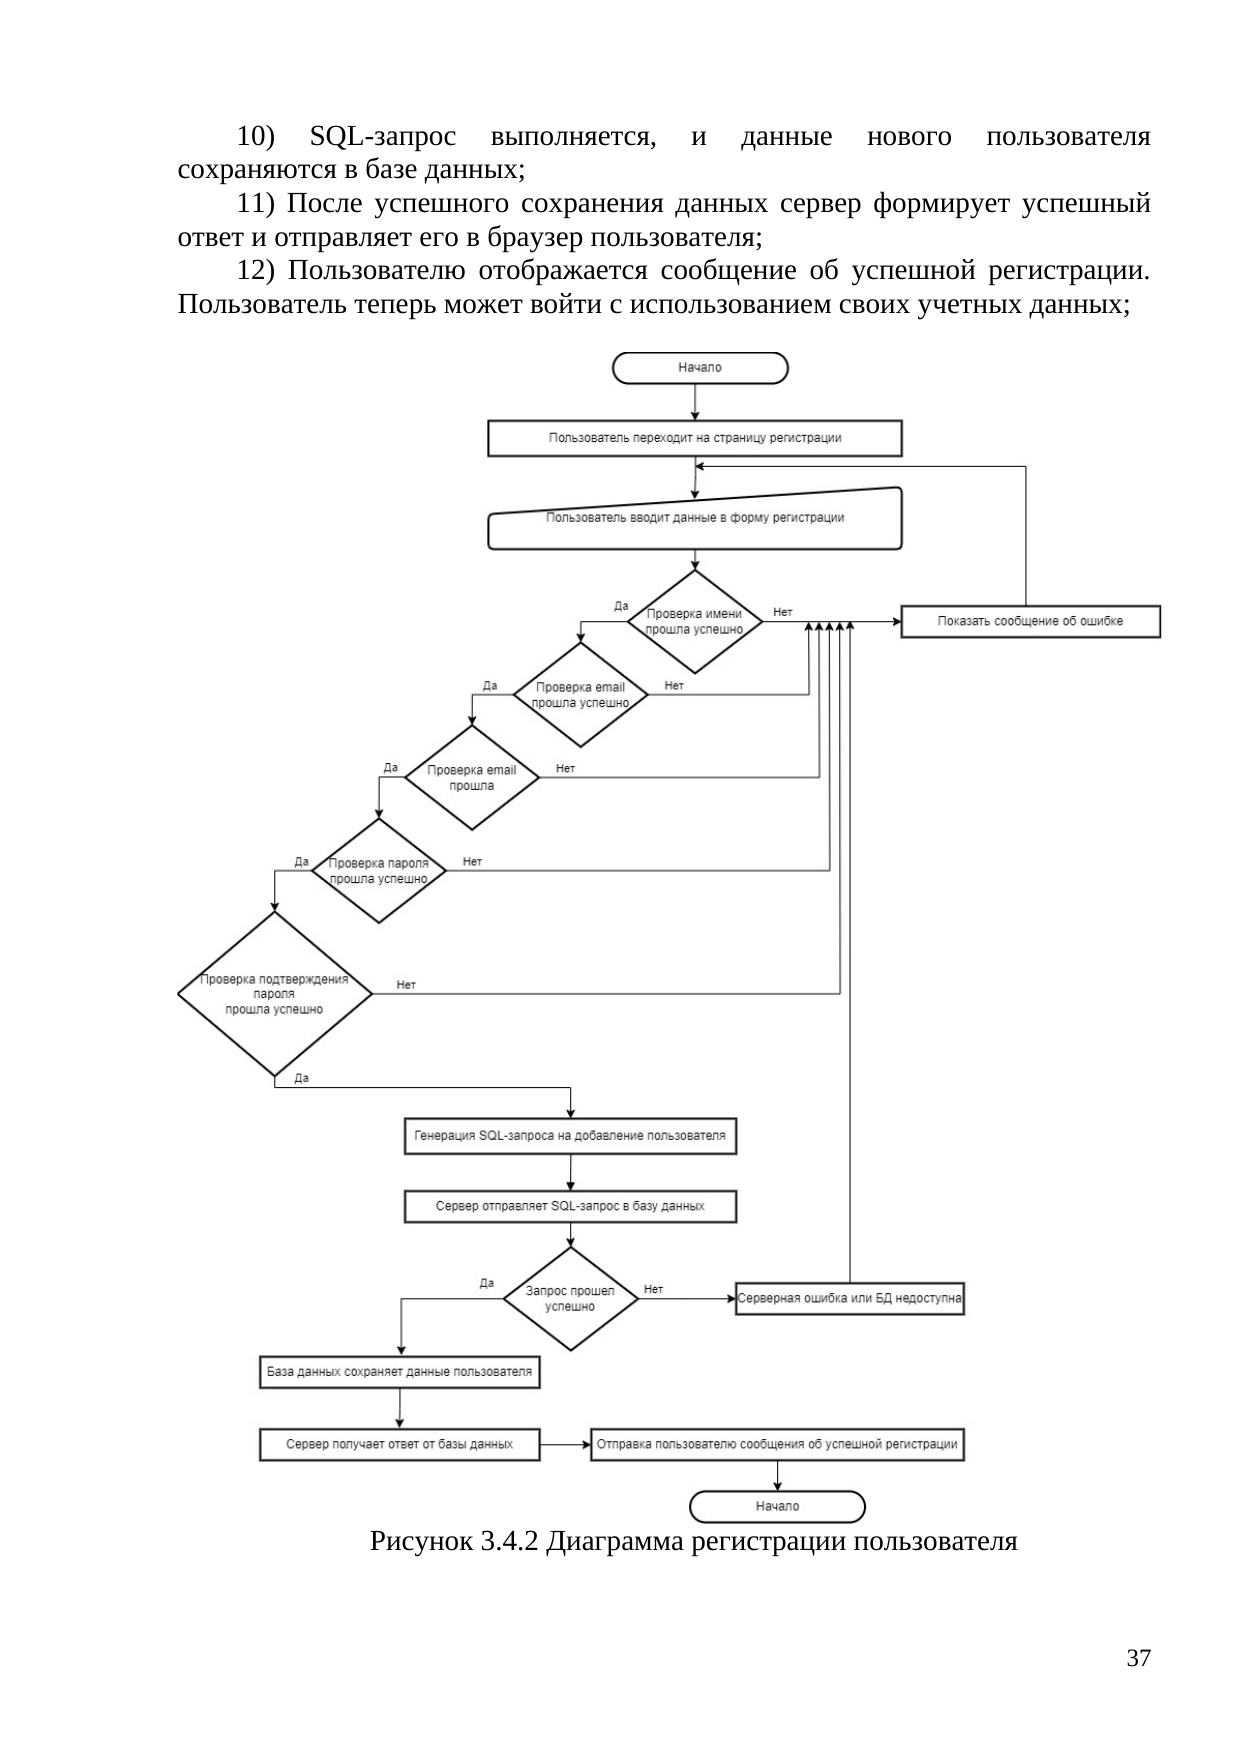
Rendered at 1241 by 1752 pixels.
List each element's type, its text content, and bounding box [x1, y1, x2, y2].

text 11) После успешного сохранения данных сервер формирует успешный ответ и отправляет его в браузер пользователя; [177, 185, 1152, 252]
text 10) SQL-запрос выполняется, и данные нового пользователя сохраняются в базе данных; [177, 118, 1152, 185]
text Рисунок 3.4.2 Диаграмма регистрации пользователя [177, 1524, 1152, 1557]
picture [177, 352, 1162, 1524]
text 12) Пользователю отображается сообщение об успешной регистрации. Пользователь теперь может войти с использованием своих учетных данных; [177, 252, 1152, 319]
